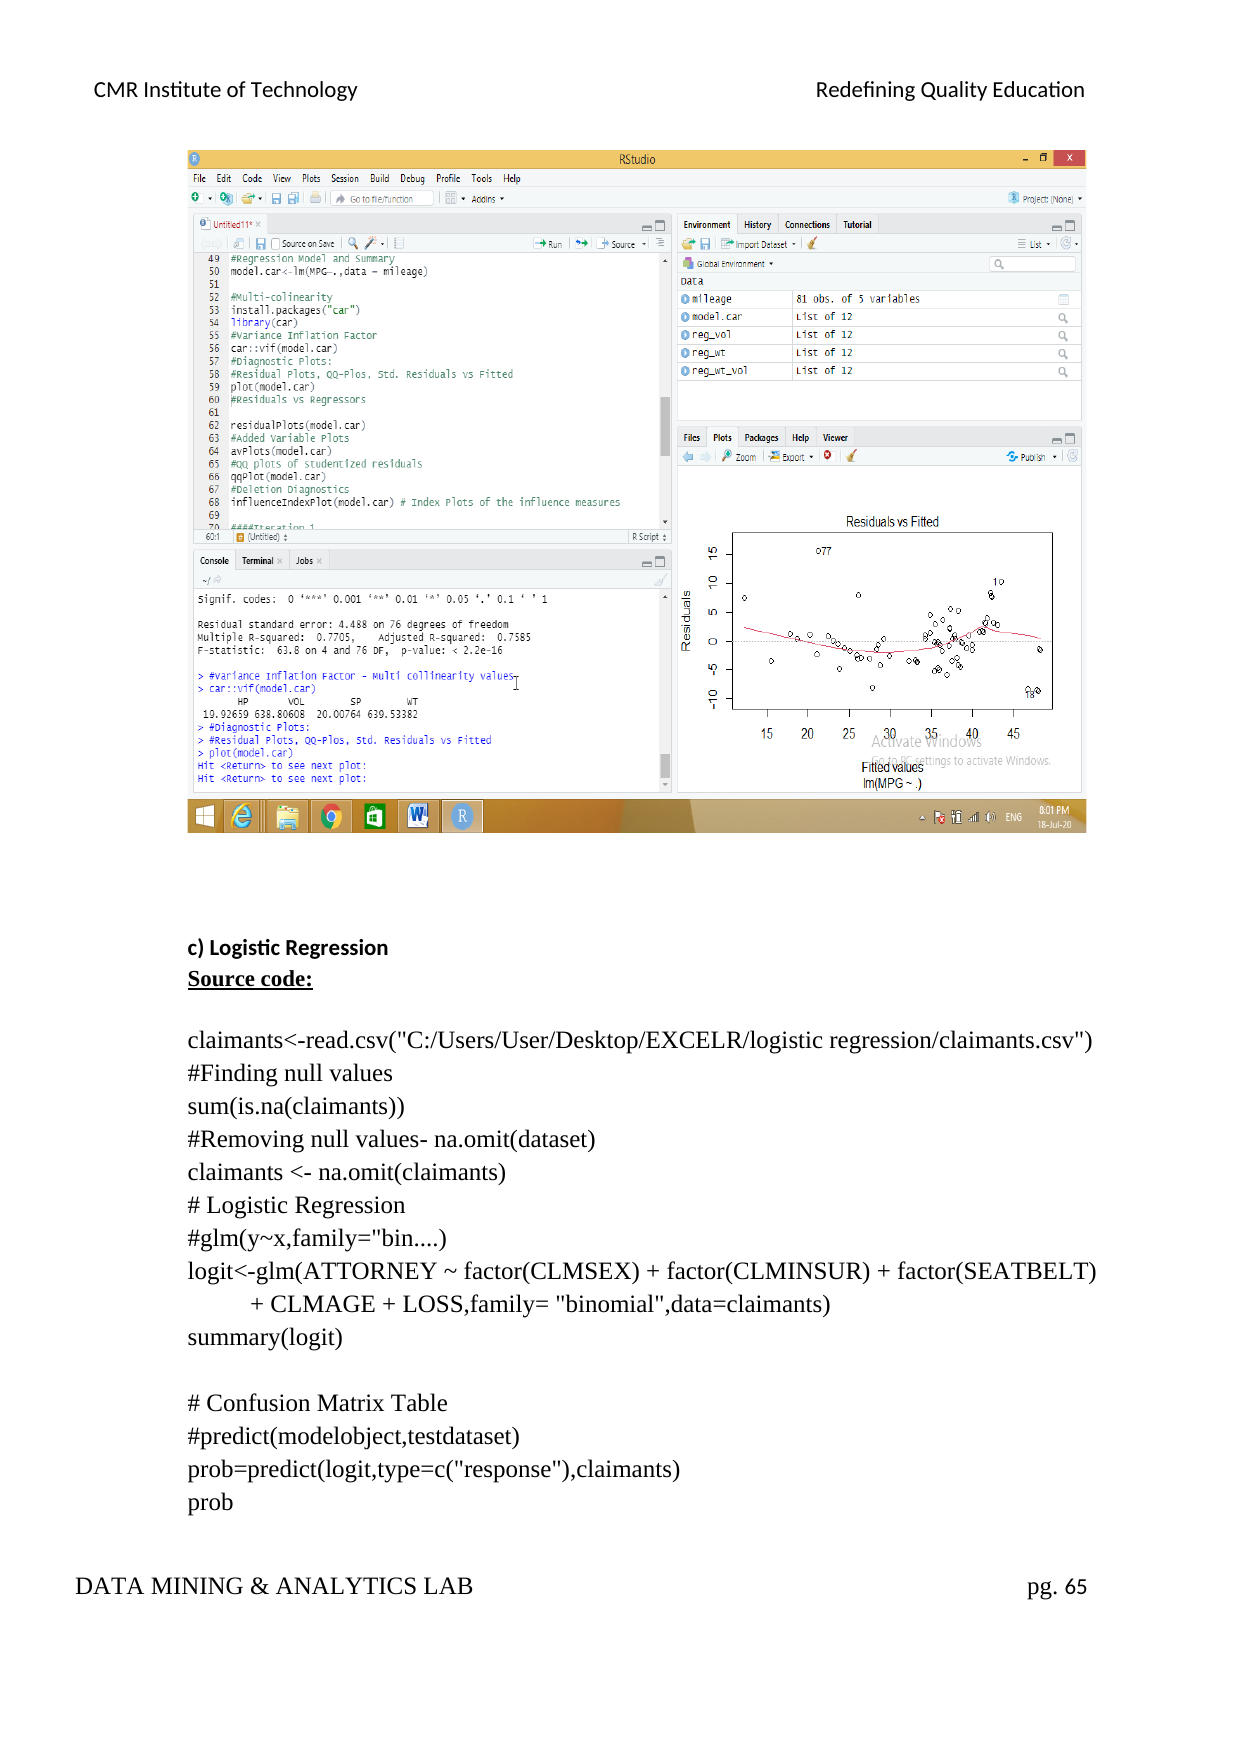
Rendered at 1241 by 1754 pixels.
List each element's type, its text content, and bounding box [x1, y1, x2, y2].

text #glm(y~x,family="bin....) [187, 1223, 1128, 1252]
text sum(is.na(claimants)) [187, 1091, 1128, 1120]
picture [187, 150, 1087, 833]
text # Confusion Matrix Table [187, 1388, 1128, 1417]
text prob [187, 1487, 1128, 1516]
text prob=predict(logit,type=c("response"),claimants) [187, 1454, 1128, 1483]
text #Finding null values [187, 1058, 1128, 1087]
text summary(logit) [187, 1322, 1128, 1351]
text #predict(modelobject,testdataset) [187, 1421, 1128, 1450]
text c) Logistic Regression [187, 933, 1128, 961]
text + CLMAGE + LOSS,family= "binomial",data=claimants) [187, 1289, 1128, 1318]
text Source code: [187, 966, 1128, 992]
text logit<-glm(ATTORNEY ~ factor(CLMSEX) + factor(CLMINSUR) + factor(SEATBELT) [187, 1256, 1128, 1285]
text #Removing null values- na.omit(dataset) [187, 1124, 1128, 1153]
text # Logistic Regression [187, 1190, 1128, 1219]
text claimants <- na.omit(claimants) [187, 1157, 1128, 1186]
text claimants<-read.csv("C:/Users/User/Desktop/EXCELR/logistic regression/claimants.csv") [187, 1025, 1128, 1054]
